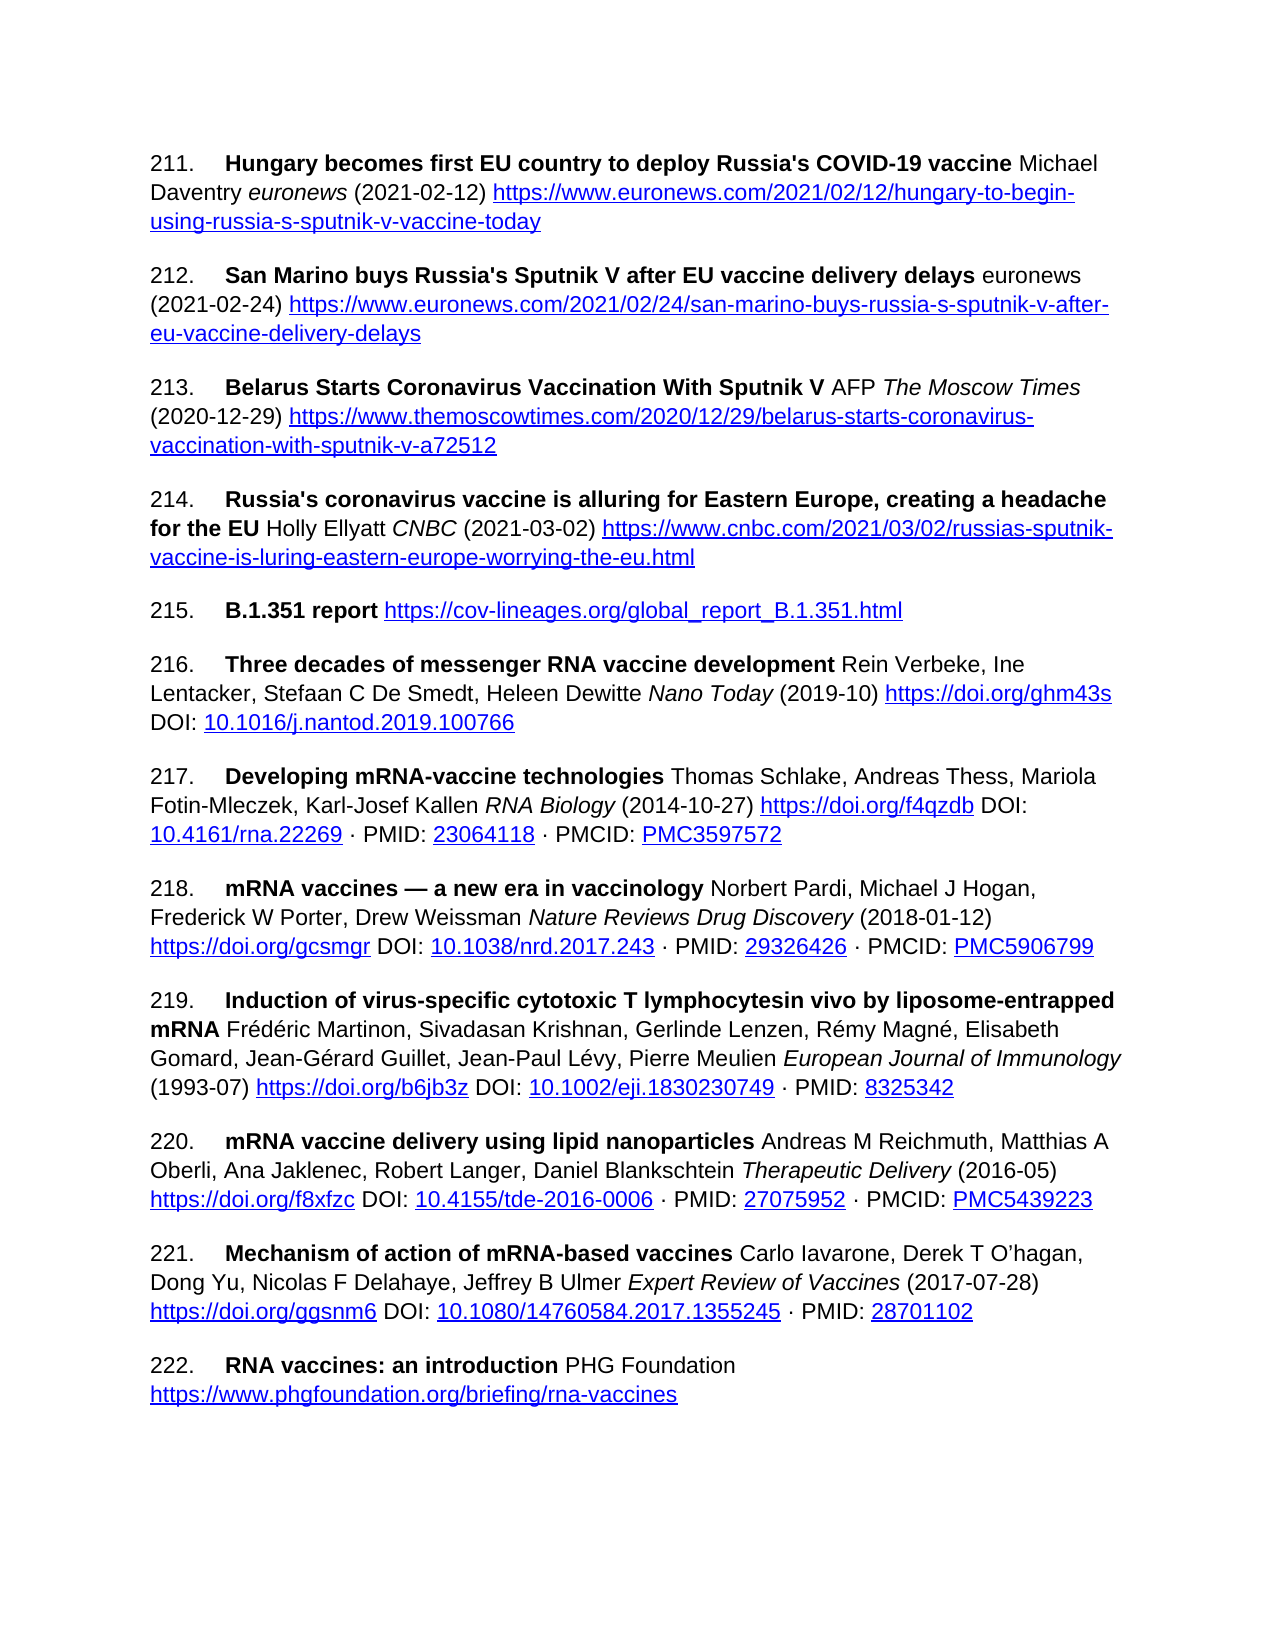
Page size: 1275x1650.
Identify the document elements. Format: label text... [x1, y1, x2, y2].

text 218. mRNA vaccines — a new era in vaccinology Norbert Pardi, Michael J Hogan, Frederick W Porter, Drew Weissman Nature Reviews Drug Discovery (2018-01-12) https://doi.org/gcsmgr DOI: 10.1038/nrd.2017.243 · PMID: 29326426 · PMCID: PMC5906799 [150, 875, 1125, 959]
text 219. Induction of virus-specific cytotoxic T lymphocytesin vivo by liposome-entrapped mRNA Frédéric Martinon, Sivadasan Krishnan, Gerlinde Lenzen, Rémy Magné, Elisabeth Gomard, Jean-Gérard Guillet, Jean-Paul Lévy, Pierre Meulien European Journal of Immunology (1993-07) https://doi.org/b6jb3z DOI: 10.1002/eji.1830230749 · PMID: 8325342 [150, 987, 1125, 1100]
text 214. Russia's coronavirus vaccine is alluring for Eastern Europe, creating a headache for the EU Holly Ellyatt CNBC (2021-03-02) https://www.cnbc.com/2021/03/02/russias-sputnik-vaccine-is-luring-eastern-europe-worrying-the-eu.html [150, 486, 1125, 570]
text 221. Mechanism of action of mRNA-based vaccines Carlo Iavarone, Derek T O’hagan, Dong Yu, Nicolas F Delahaye, Jeffrey B Ulmer Expert Review of Vaccines (2017-07-28) https://doi.org/ggsnm6 DOI: 10.1080/14760584.2017.1355245 · PMID: 28701102 [150, 1240, 1125, 1324]
text 213. Belarus Starts Coronavirus Vaccination With Sputnik V AFP The Moscow Times (2020-12-29) https://www.themoscowtimes.com/2020/12/29/belarus-starts-coronavirus-vaccination-with-sputnik-v-a72512 [150, 374, 1125, 458]
text 220. mRNA vaccine delivery using lipid nanoparticles Andreas M Reichmuth, Matthias A Oberli, Ana Jaklenec, Robert Langer, Daniel Blankschtein Therapeutic Delivery (2016-05) https://doi.org/f8xfzc DOI: 10.4155/tde-2016-0006 · PMID: 27075952 · PMCID: PMC5439223 [150, 1128, 1125, 1212]
text 212. San Marino buys Russia's Sputnik V after EU vaccine delivery delays euronews (2021-02-24) https://www.euronews.com/2021/02/24/san-marino-buys-russia-s-sputnik-v-after-eu-vaccine-delivery-delays [150, 262, 1125, 346]
text 211. Hungary becomes first EU country to deploy Russia's COVID-19 vaccine Michael Daventry euronews (2021-02-12) https://www.euronews.com/2021/02/12/hungary-to-begin-using-russia-s-sputnik-v-vaccine-today [150, 150, 1125, 234]
text 217. Developing mRNA-vaccine technologies Thomas Schlake, Andreas Thess, Mariola Fotin-Mleczek, Karl-Josef Kallen RNA Biology (2014-10-27) https://doi.org/f4qzdb DOI: 10.4161/rna.22269 · PMID: 23064118 · PMCID: PMC3597572 [150, 763, 1125, 848]
text 216. Three decades of messenger RNA vaccine development Rein Verbeke, Ine Lentacker, Stefaan C De Smedt, Heleen Dewitte Nano Today (2019-10) https://doi.org/ghm43s DOI: 10.1016/j.nantod.2019.100766 [150, 651, 1125, 736]
text 222. RNA vaccines: an introduction PHG Foundation https://www.phgfoundation.org/briefing/rna-vaccines [150, 1352, 1125, 1407]
text 215. B.1.351 report https://cov-lineages.org/global_report_B.1.351.html [150, 597, 1125, 624]
